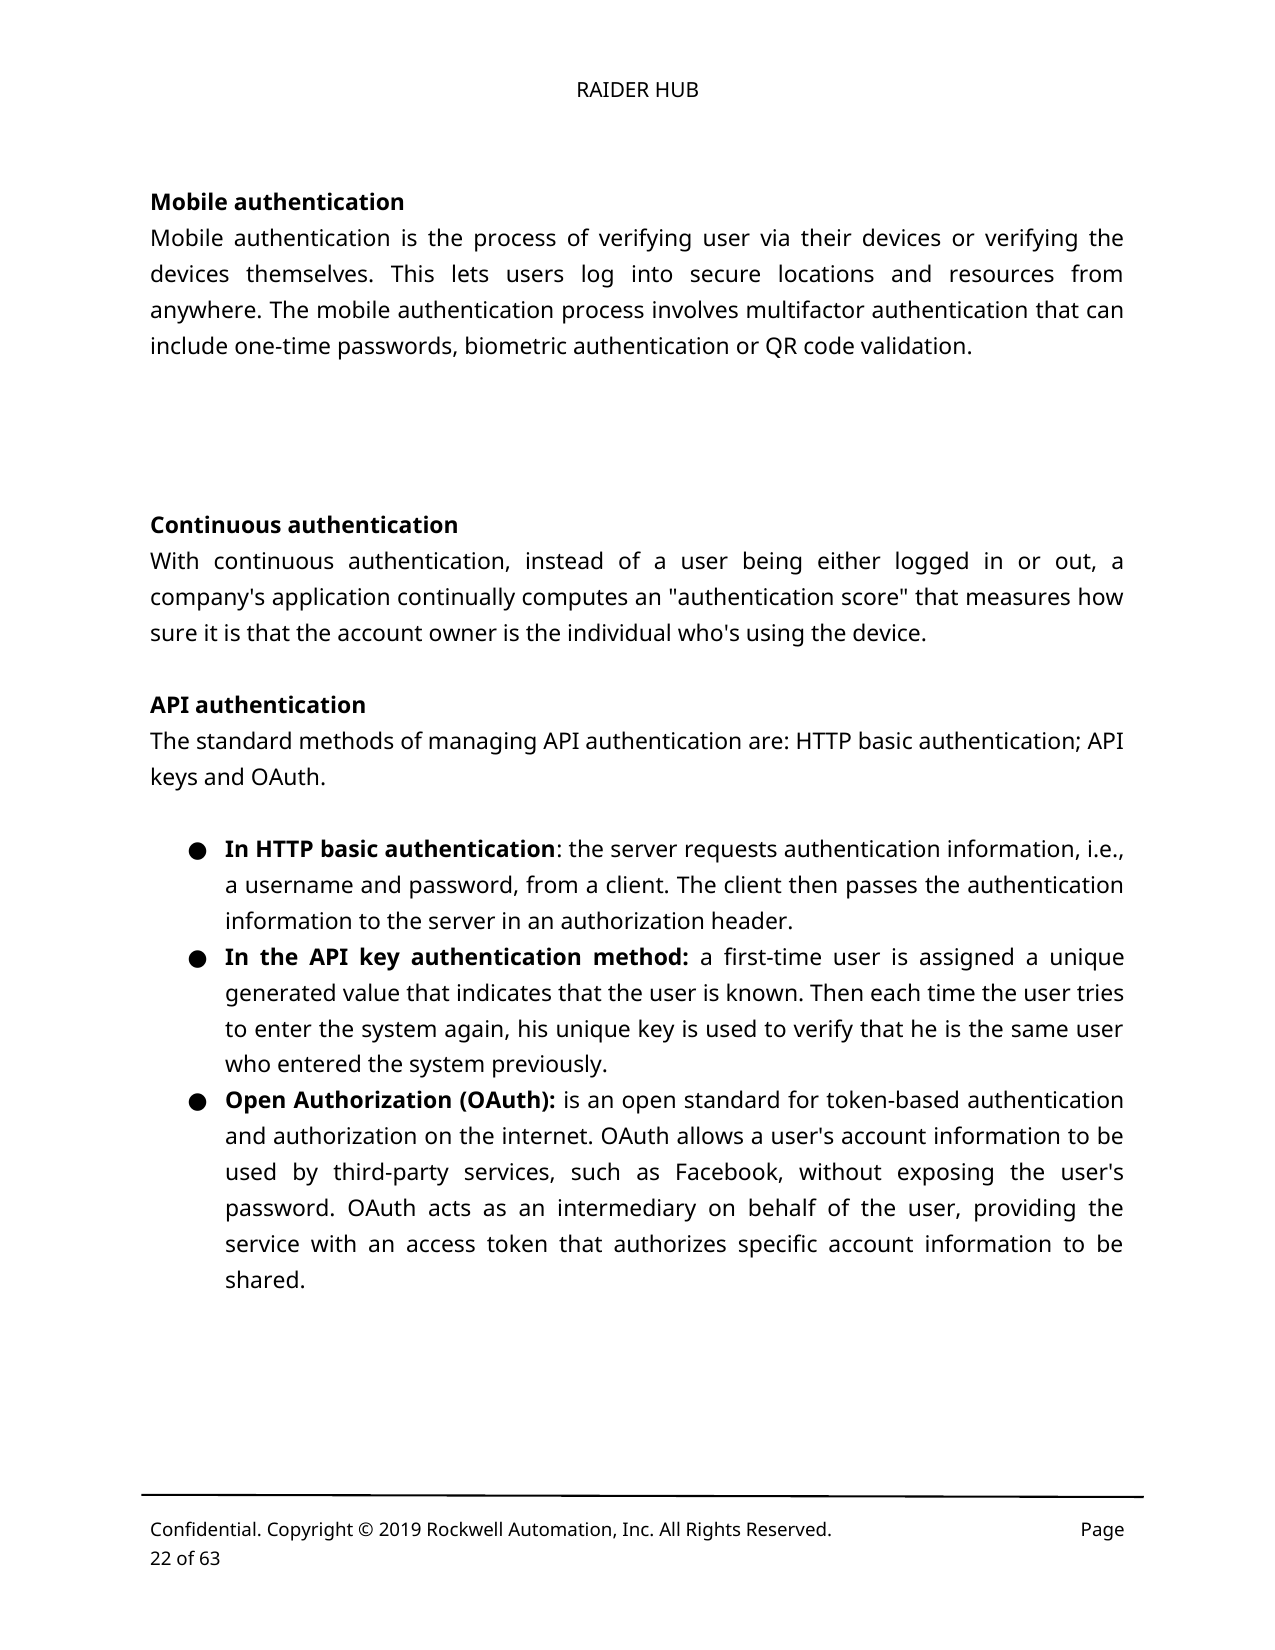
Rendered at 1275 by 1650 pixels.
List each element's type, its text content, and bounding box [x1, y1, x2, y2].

text Continuous authentication [150, 509, 1125, 541]
text The standard methods of managing API authentication are: HTTP basic authentication; API keys and OAuth. [150, 725, 1125, 792]
list In the API key authentication method: a first-time user is assigned a unique generated value that indicates that the user is known. Then each time the user tries to enter the system again, his unique key is used to verify that he is the same user who entered the system previously. [187, 941, 1125, 1080]
text With continuous authentication, instead of a user being either logged in or out, a company's application continually computes an "authentication score" that measures how sure it is that the account owner is the individual who's using the device. [150, 545, 1125, 648]
text Mobile authentication [150, 186, 1125, 217]
list In HTTP basic authentication: the server requests authentication information, i.e., a username and password, from a client. The client then passes the authentication information to the server in an authorization header. [187, 833, 1125, 936]
list Open Authorization (OAuth): is an open standard for token-based authentication and authorization on the internet. OAuth allows a user's account information to be used by third-party services, such as Facebook, without exposing the user's password. OAuth acts as an intermediary on behalf of the user, providing the service with an access token that authorizes specific account information to be shared. [187, 1084, 1125, 1295]
text Mobile authentication is the process of verifying user via their devices or verifying the devices themselves. This lets users log into secure locations and resources from anywhere. The mobile authentication process involves multifactor authentication that can include one-time passwords, biometric authentication or QR code validation. [150, 222, 1125, 361]
text API authentication [150, 689, 1125, 720]
